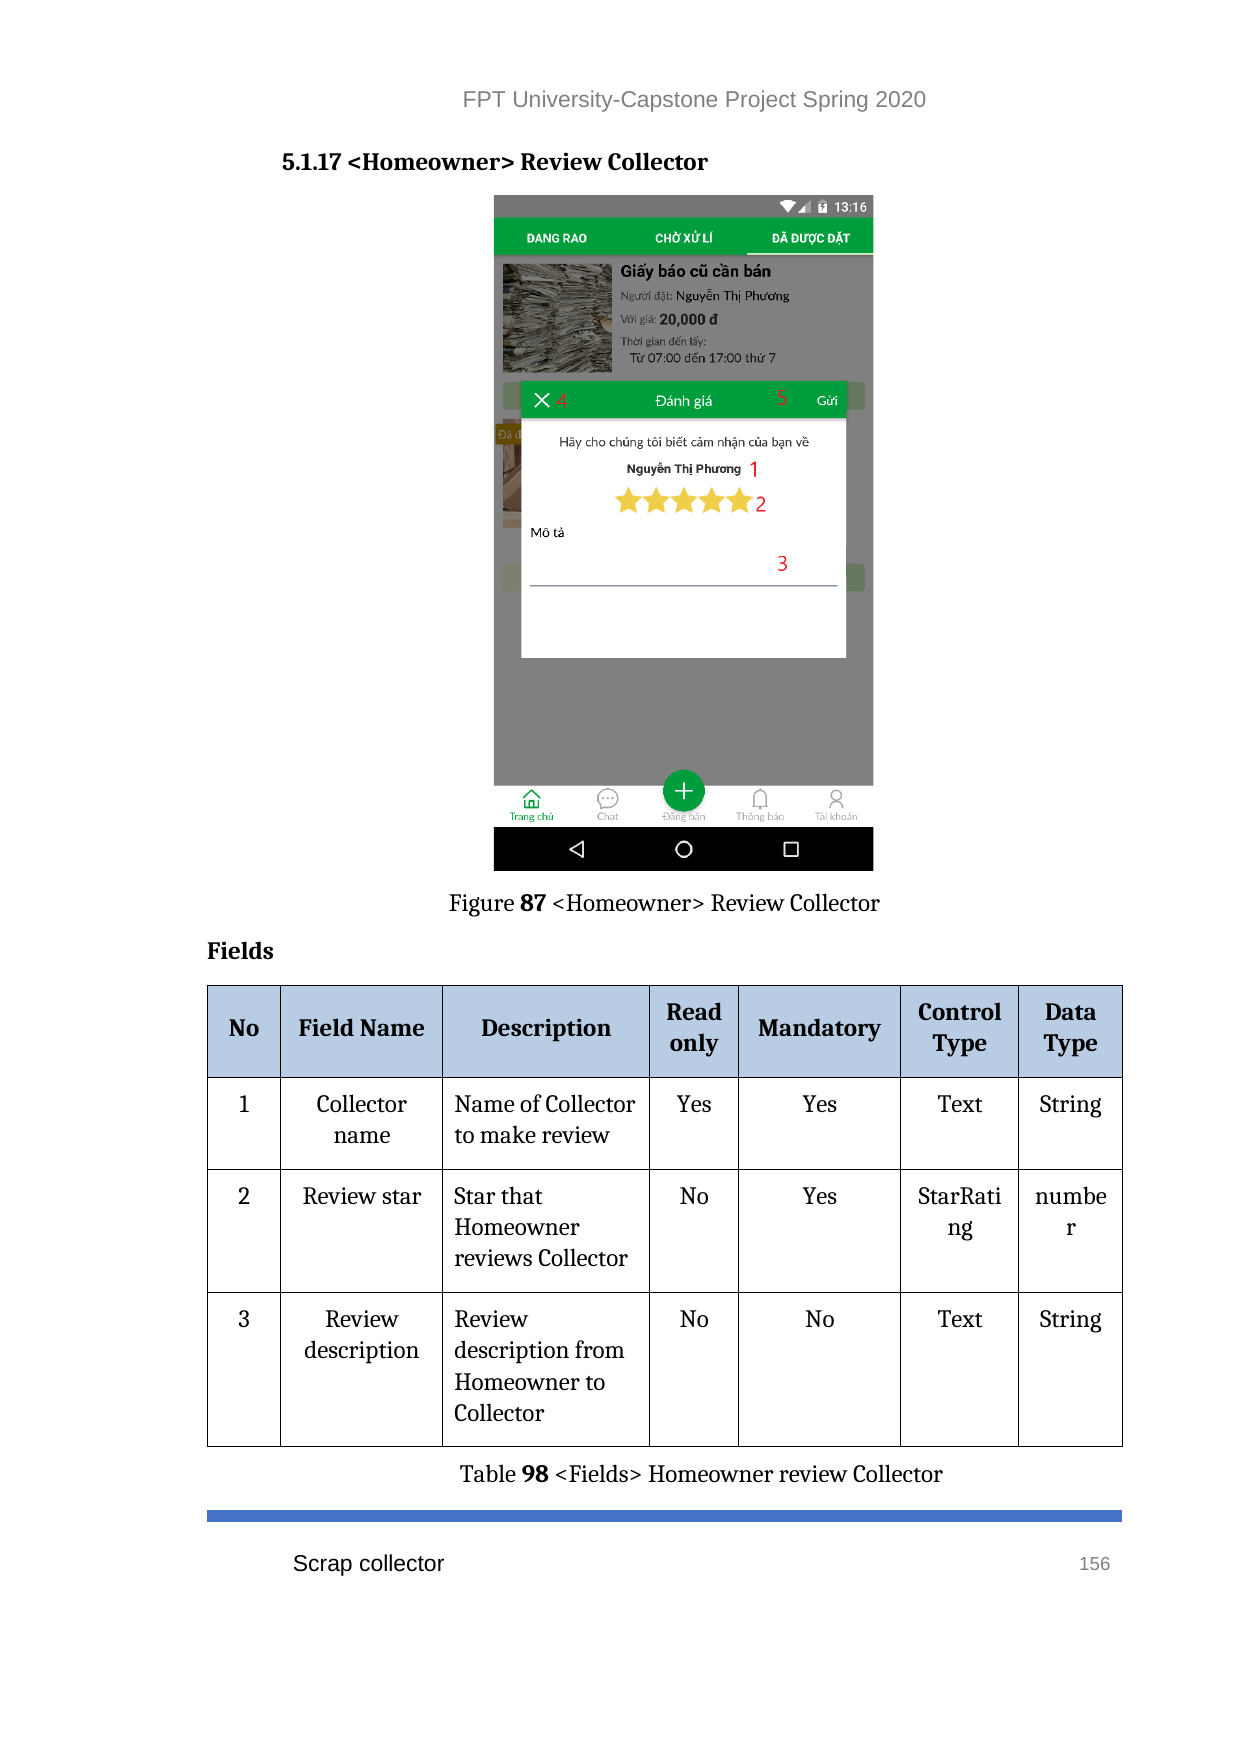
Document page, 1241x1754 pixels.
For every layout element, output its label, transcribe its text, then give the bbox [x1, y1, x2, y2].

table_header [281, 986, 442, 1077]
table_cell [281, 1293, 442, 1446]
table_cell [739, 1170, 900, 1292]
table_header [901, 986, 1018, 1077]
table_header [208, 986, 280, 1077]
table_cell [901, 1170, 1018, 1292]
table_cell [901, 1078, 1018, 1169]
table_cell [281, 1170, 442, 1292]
text Table 98 <Fields> Homeowner review Collector [207, 1459, 1122, 1488]
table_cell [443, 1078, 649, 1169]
subtitle 5.1.17 <Homeowner> Review Collector [282, 148, 1122, 176]
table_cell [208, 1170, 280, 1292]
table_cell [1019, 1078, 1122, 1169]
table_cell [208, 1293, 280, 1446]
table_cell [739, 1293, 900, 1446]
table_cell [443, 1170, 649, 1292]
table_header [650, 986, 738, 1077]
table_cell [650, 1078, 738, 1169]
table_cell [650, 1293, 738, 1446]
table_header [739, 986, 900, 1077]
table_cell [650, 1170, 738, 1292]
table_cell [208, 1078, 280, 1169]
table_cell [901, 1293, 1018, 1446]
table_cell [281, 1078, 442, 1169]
text Figure 87 <Homeowner> Review Collector [207, 889, 1122, 918]
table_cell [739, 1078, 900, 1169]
text Fields [207, 937, 1122, 966]
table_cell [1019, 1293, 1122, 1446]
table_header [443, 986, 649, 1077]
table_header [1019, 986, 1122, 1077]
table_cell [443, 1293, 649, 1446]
picture [493, 195, 874, 871]
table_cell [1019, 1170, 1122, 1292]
